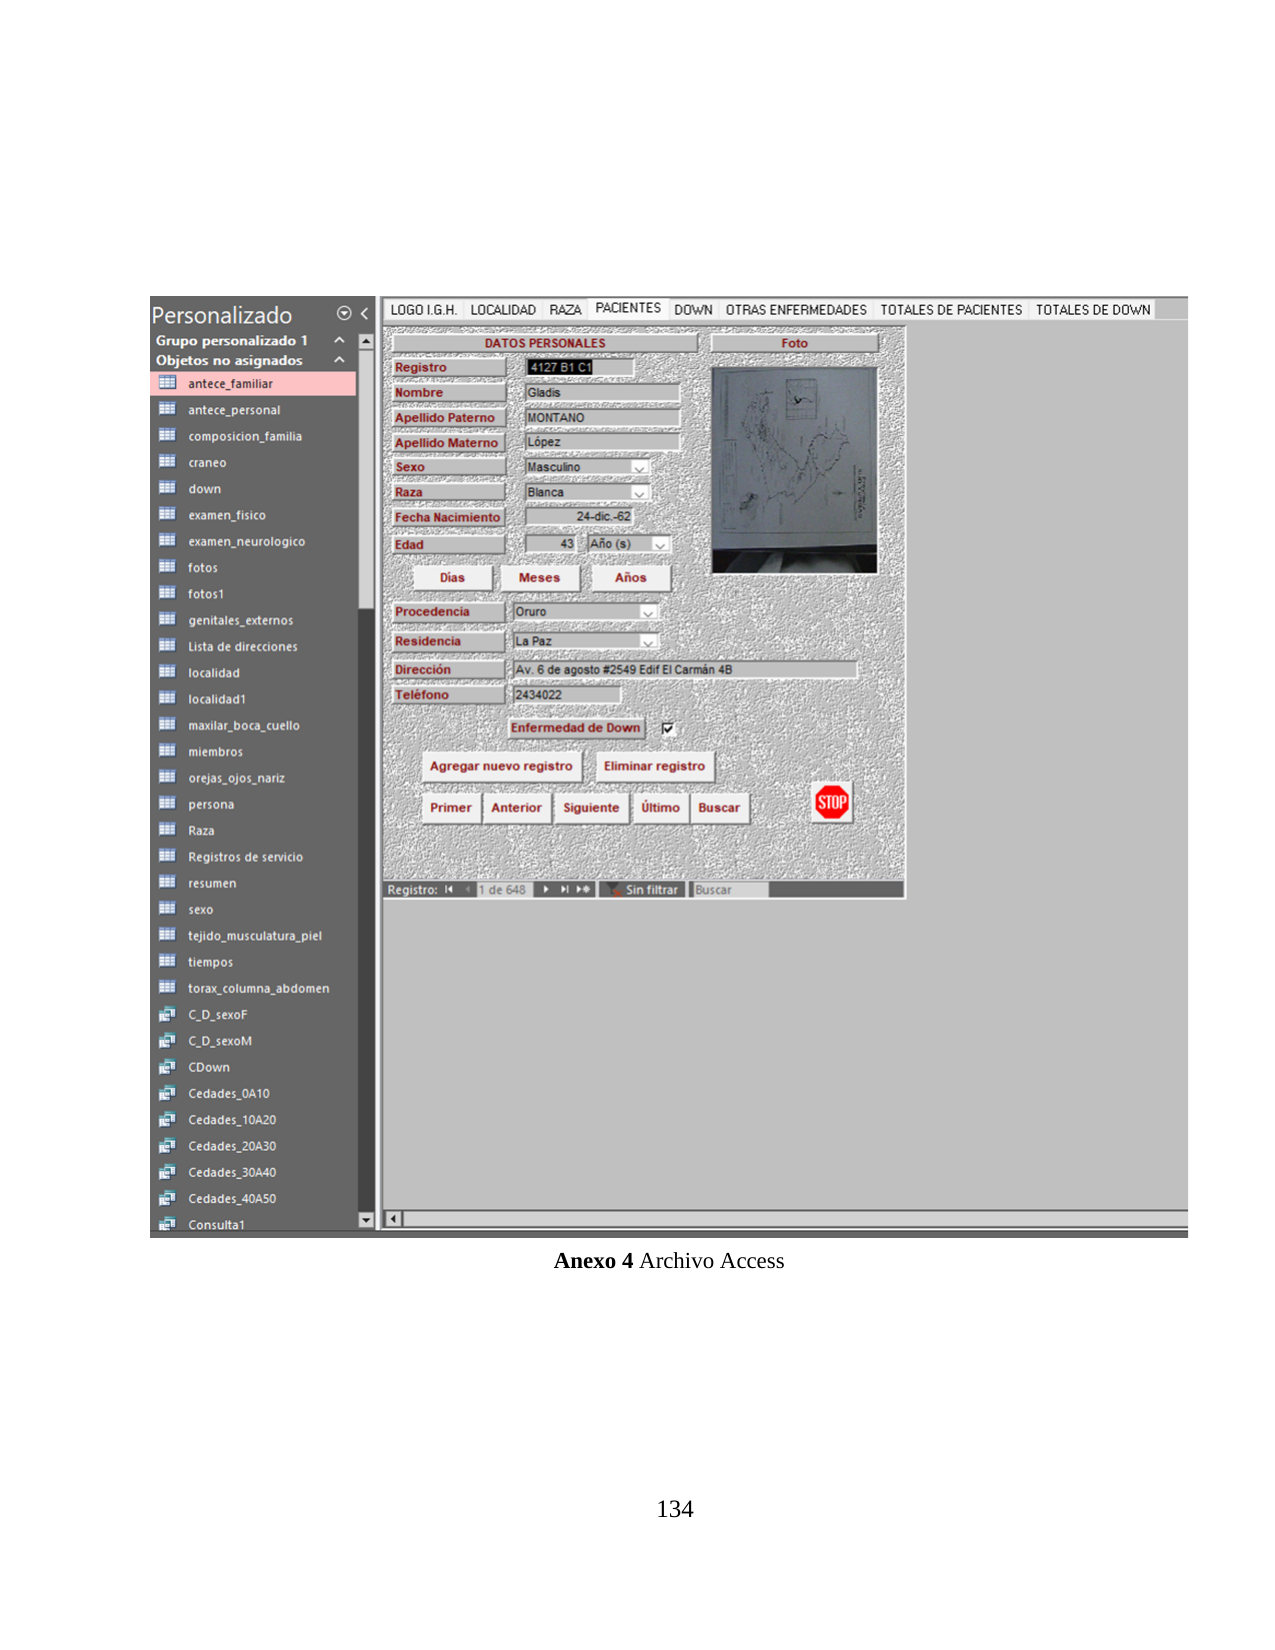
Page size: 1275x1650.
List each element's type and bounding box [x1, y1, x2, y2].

picture [150, 296, 1189, 1238]
